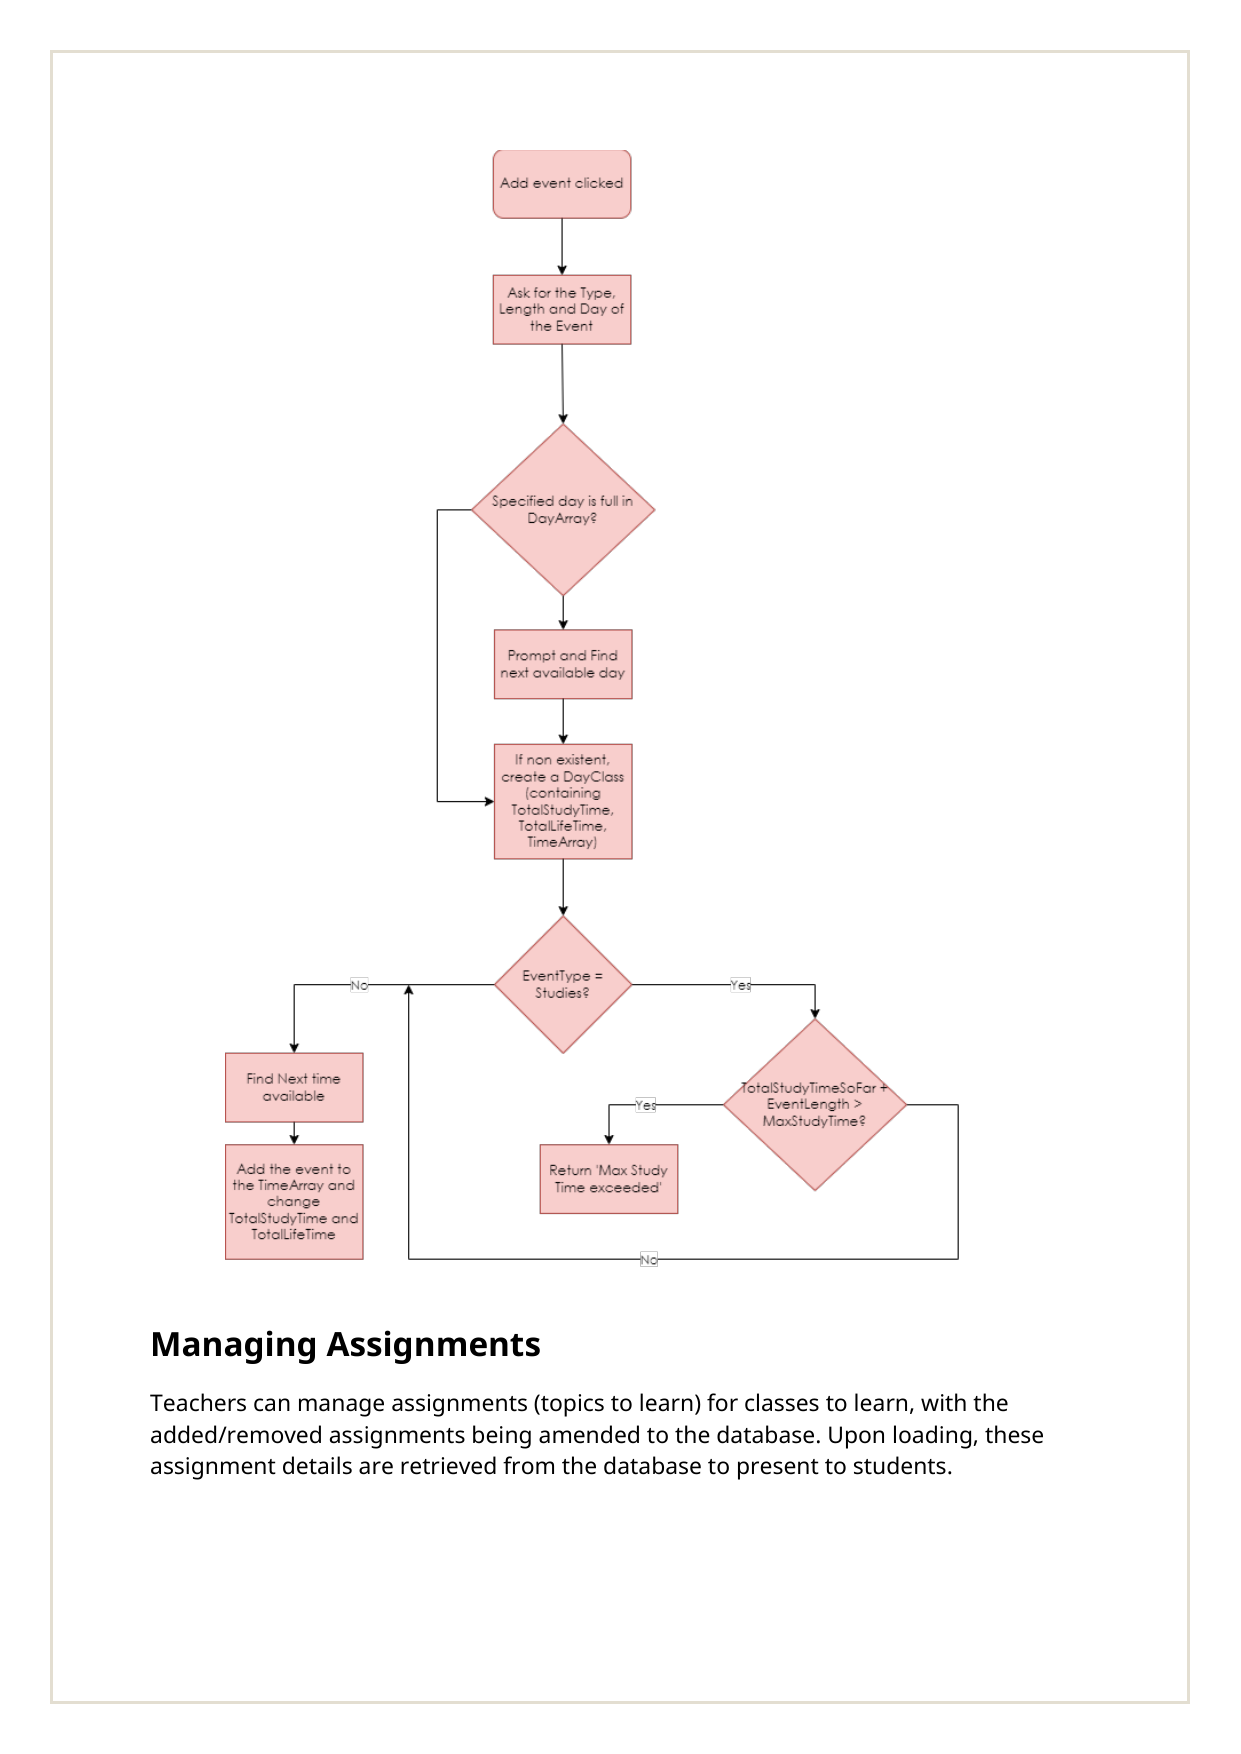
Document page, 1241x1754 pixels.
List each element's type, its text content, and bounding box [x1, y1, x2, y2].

picture [225, 150, 968, 1269]
text Teachers can manage assignments (topics to learn) for classes to learn, with the added/removed assignments being amended to the database. Upon loading, these assignment details are retrieved from the database to present to students. [150, 1387, 1090, 1481]
text Managing Assignments [150, 1321, 1090, 1366]
